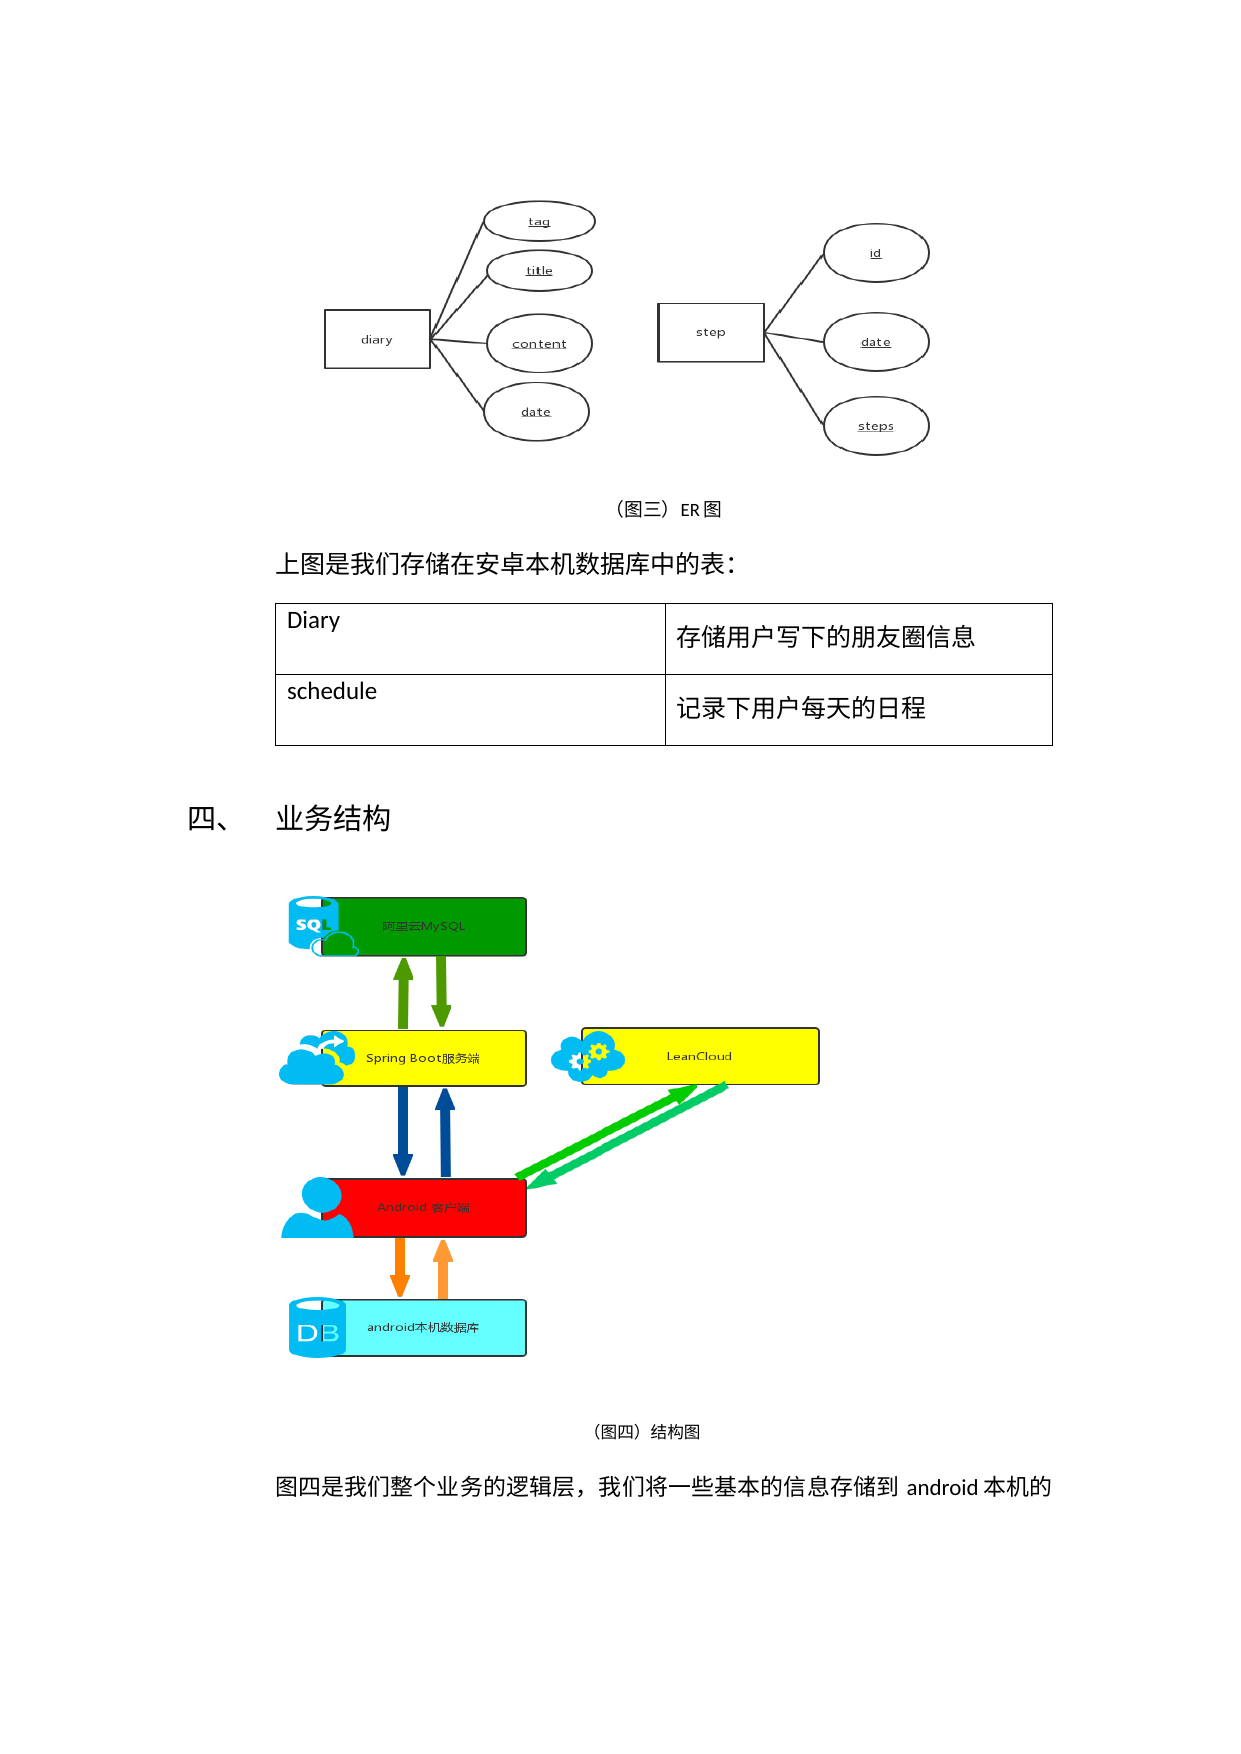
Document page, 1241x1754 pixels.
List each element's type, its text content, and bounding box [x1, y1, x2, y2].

table_header Diary [276, 604, 665, 673]
table_cell 记录下用户每天的日程 [666, 675, 1052, 744]
list （图三）ER图 [275, 492, 1053, 525]
table_cell schedule [276, 675, 665, 744]
picture [275, 162, 963, 481]
list 上图是我们存储在安卓本机数据库中的表： [275, 530, 1053, 595]
table_header 存储用户写下的朋友圈信息 [666, 604, 1052, 673]
list （图四）结构图 [231, 1415, 1053, 1448]
list 业务结构 [187, 784, 1053, 849]
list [231, 1453, 1053, 1518]
picture [231, 857, 849, 1383]
